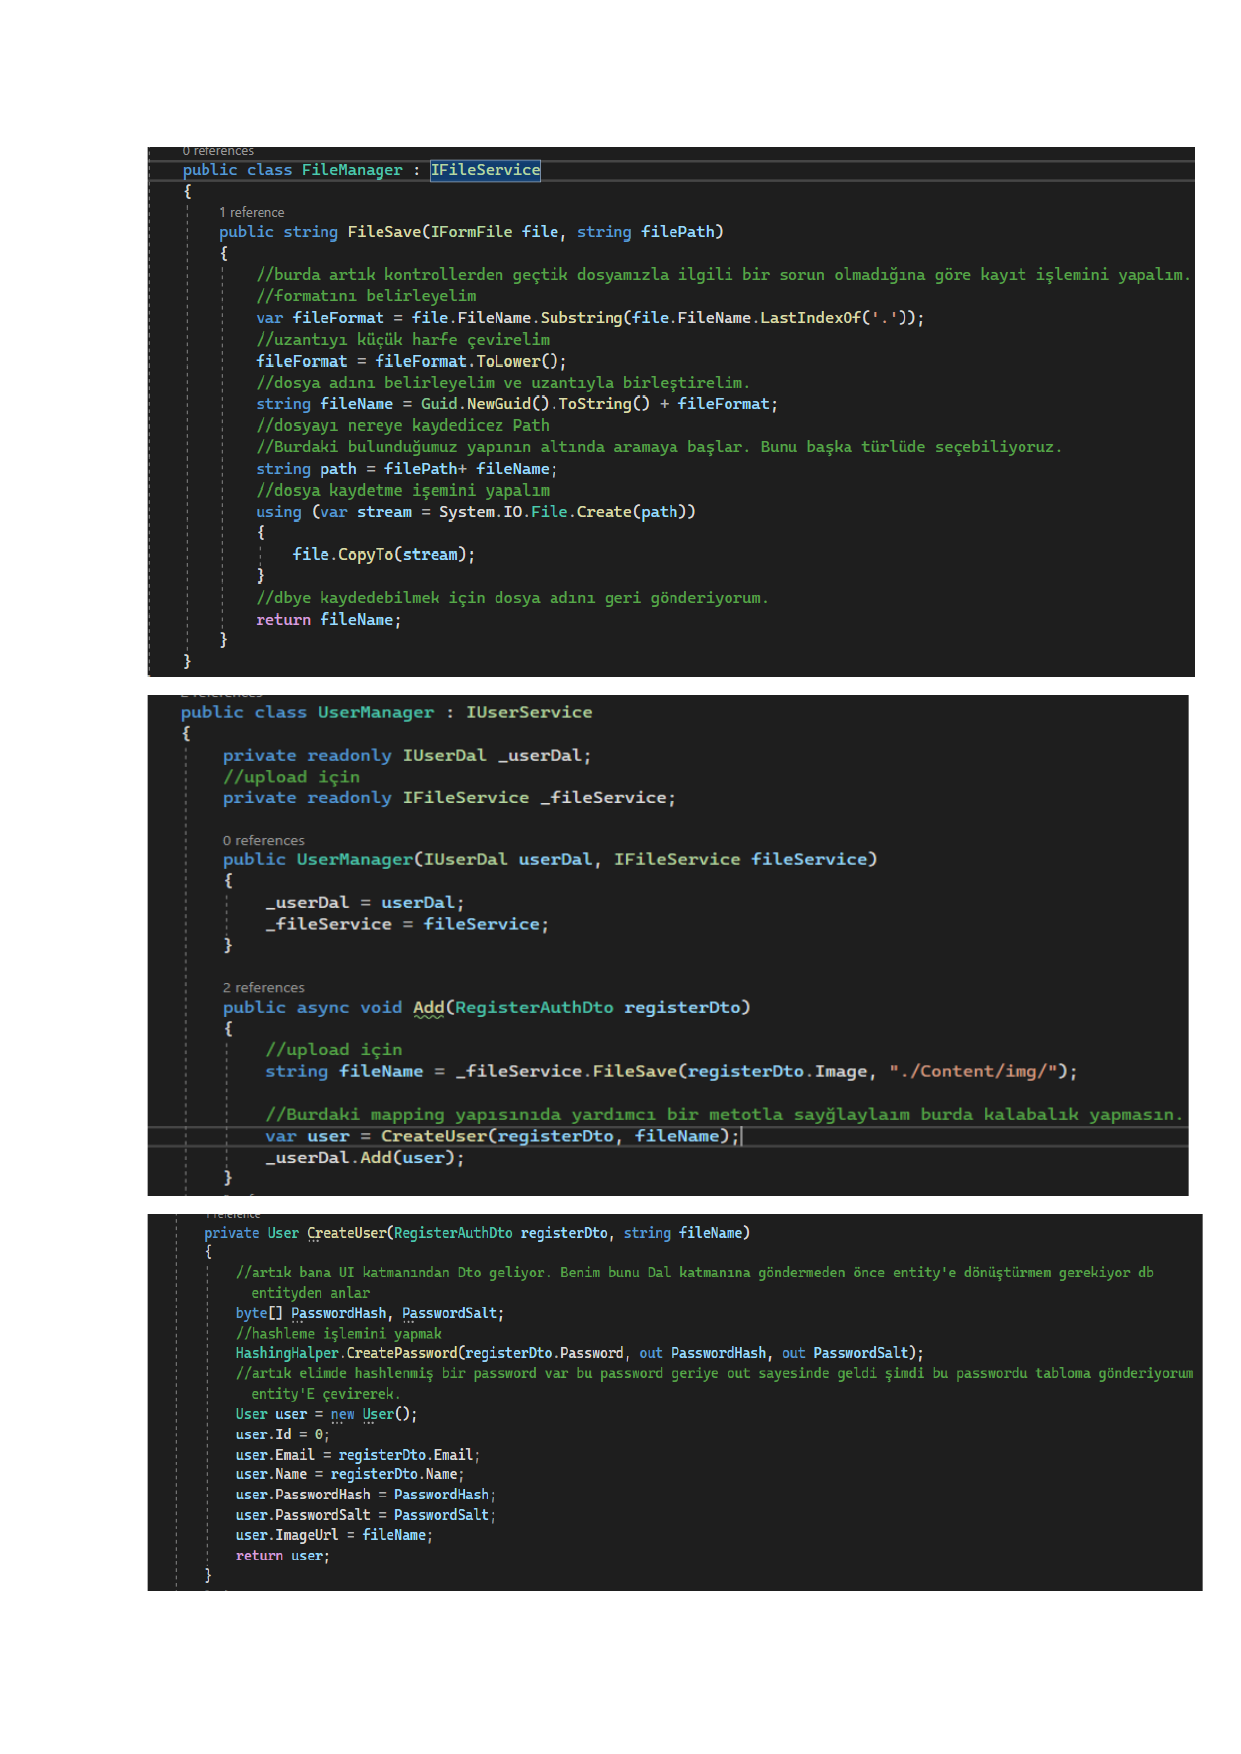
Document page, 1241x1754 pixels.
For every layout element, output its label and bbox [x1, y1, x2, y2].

picture [147, 695, 1189, 1196]
picture [147, 147, 1195, 677]
picture [147, 1214, 1203, 1591]
